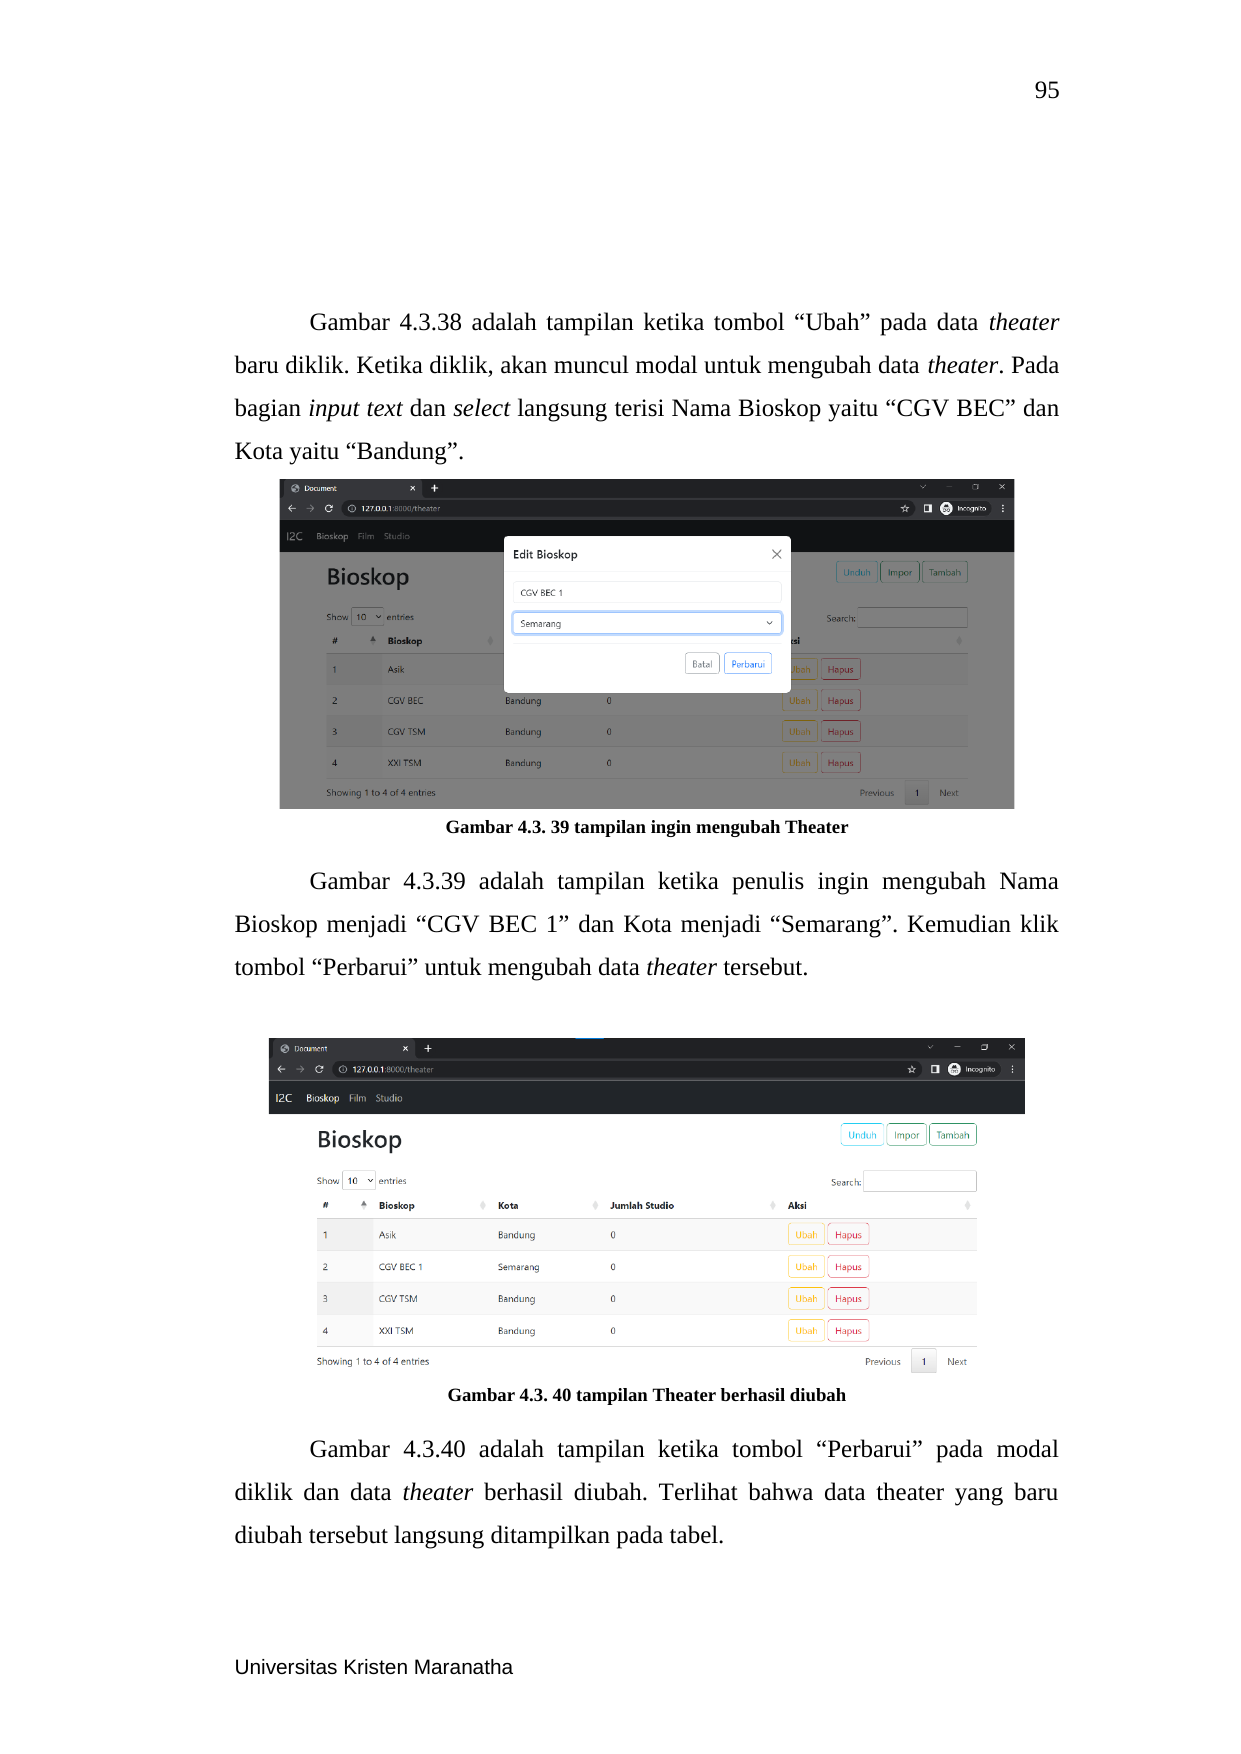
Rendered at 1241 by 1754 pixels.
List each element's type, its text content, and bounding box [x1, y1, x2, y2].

text Gambar 4.3.38 adalah tampilan ketika tombol “Ubah” pada data theater baru diklik. Ketika diklik, akan muncul modal untuk mengubah data theater. Pada bagian input text dan select langsung terisi Nama Bioskop yaitu “CGV BEC” dan Kota yaitu “Bandung”. [234, 307, 1059, 465]
picture [279, 479, 1015, 809]
picture [268, 1038, 1025, 1375]
